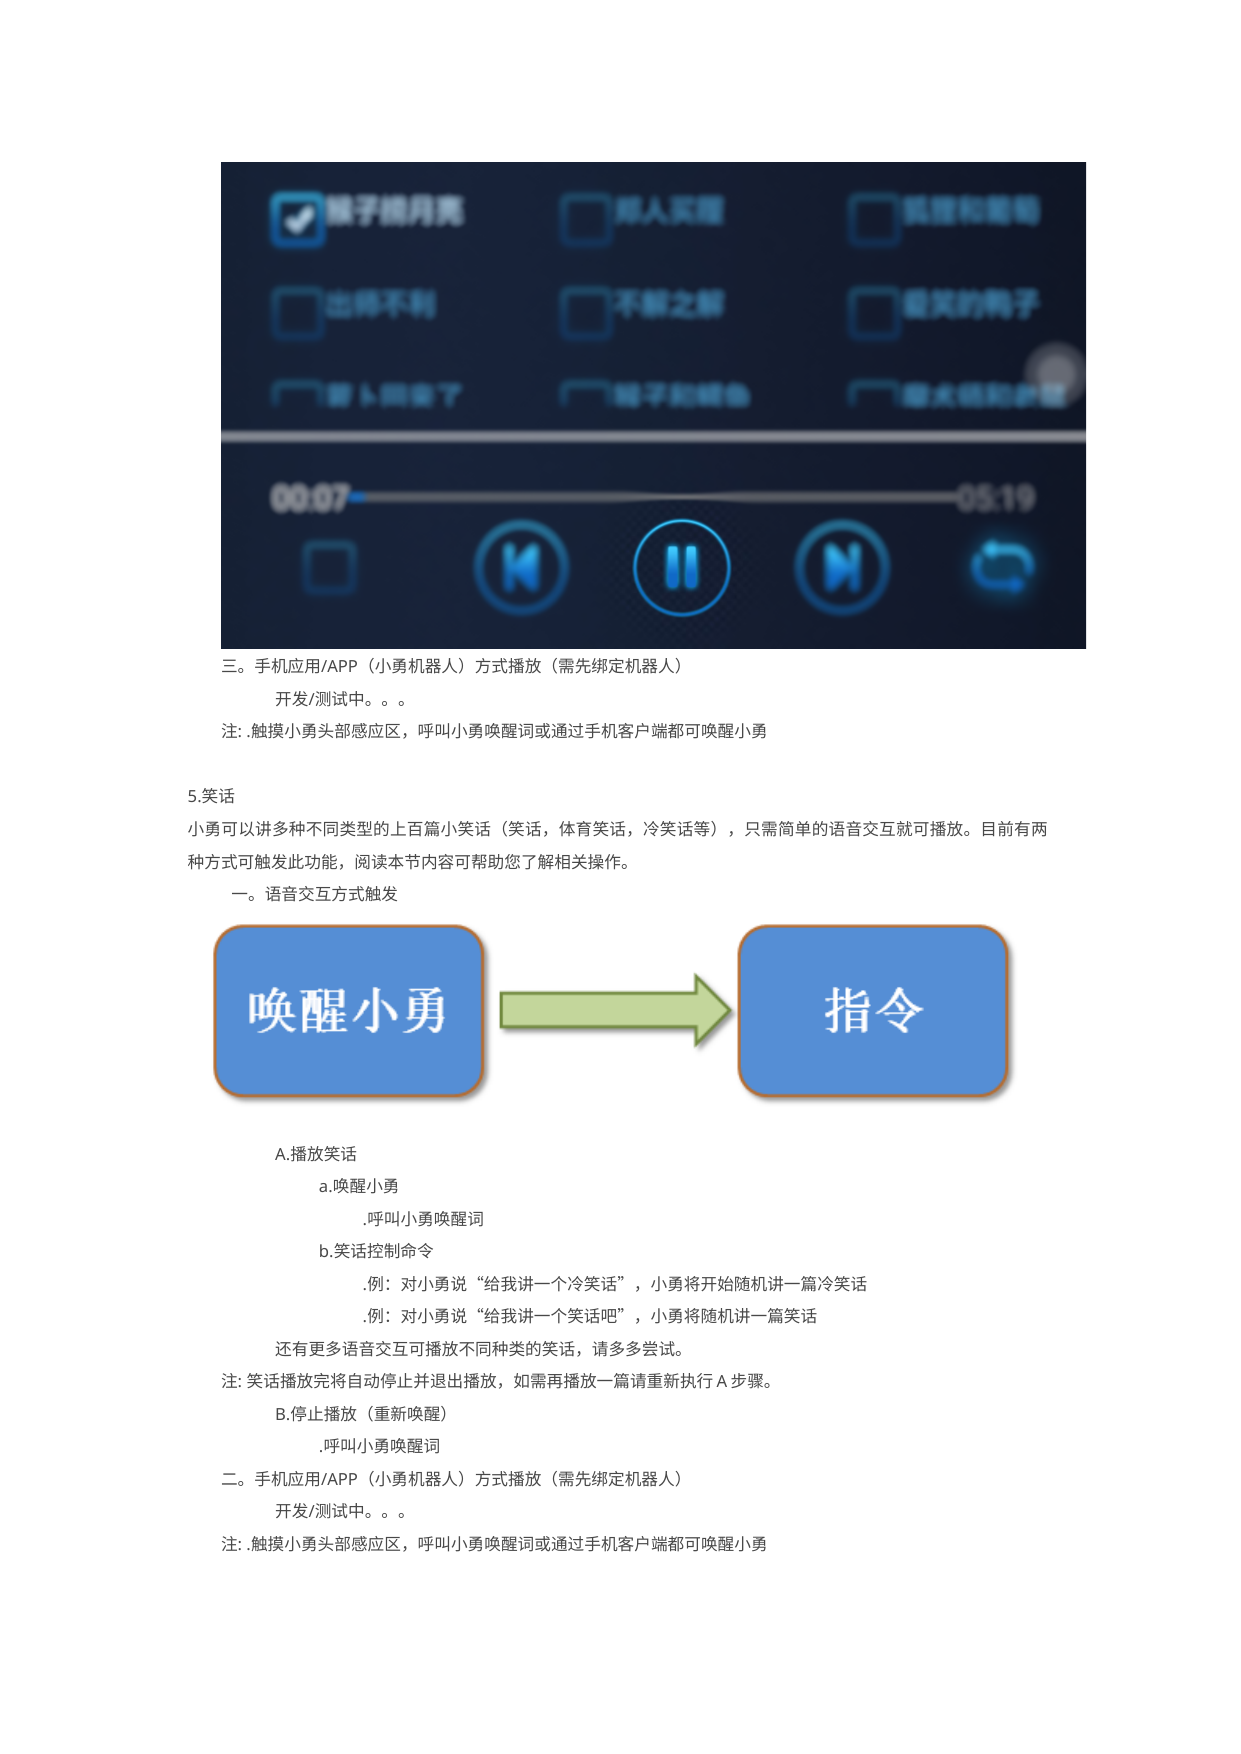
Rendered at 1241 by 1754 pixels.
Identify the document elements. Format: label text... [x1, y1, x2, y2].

text B.停止播放（重新唤醒） [187, 1397, 1053, 1429]
text 开发/测试中。。。 [187, 1494, 1053, 1527]
text .例：对小勇说“给我讲一个笑话吧”，小勇将随机讲一篇笑话 [187, 1299, 1053, 1332]
text 二。手机应用/APP（小勇机器人）方式播放（需先绑定机器人） [187, 1462, 1053, 1494]
text .呼叫小勇唤醒词 [187, 1429, 1053, 1462]
text A.播放笑话 [187, 1137, 1053, 1169]
picture [221, 162, 1087, 649]
text 开发/测试中。。。 [187, 682, 1053, 714]
picture [187, 909, 1043, 1121]
text 小勇可以讲多种不同类型的上百篇小笑话（笑话，体育笑话，冷笑话等），只需简单的语音交互就可播放。目前有两种方式可触发此功能，阅读本节内容可帮助您了解相关操作。 [187, 812, 1053, 877]
text 三。手机应用/APP（小勇机器人）方式播放（需先绑定机器人） [187, 649, 1053, 682]
text b.笑话控制命令 [187, 1234, 1053, 1267]
text a.唤醒小勇 [187, 1169, 1053, 1202]
text 还有更多语音交互可播放不同种类的笑话，请多多尝试。 [187, 1332, 1053, 1364]
text 注: .触摸小勇头部感应区，呼叫小勇唤醒词或通过手机客户端都可唤醒小勇 [187, 1527, 1053, 1559]
text .呼叫小勇唤醒词 [187, 1202, 1053, 1234]
text 一。语音交互方式触发 [187, 877, 1053, 909]
text 注: 笑话播放完将自动停止并退出播放，如需再播放一篇请重新执行A步骤。 [187, 1364, 1053, 1397]
text 5.笑话 [187, 779, 1053, 812]
text .例：对小勇说“给我讲一个冷笑话”，小勇将开始随机讲一篇冷笑话 [187, 1267, 1053, 1299]
text 注: .触摸小勇头部感应区，呼叫小勇唤醒词或通过手机客户端都可唤醒小勇 [187, 714, 1053, 747]
